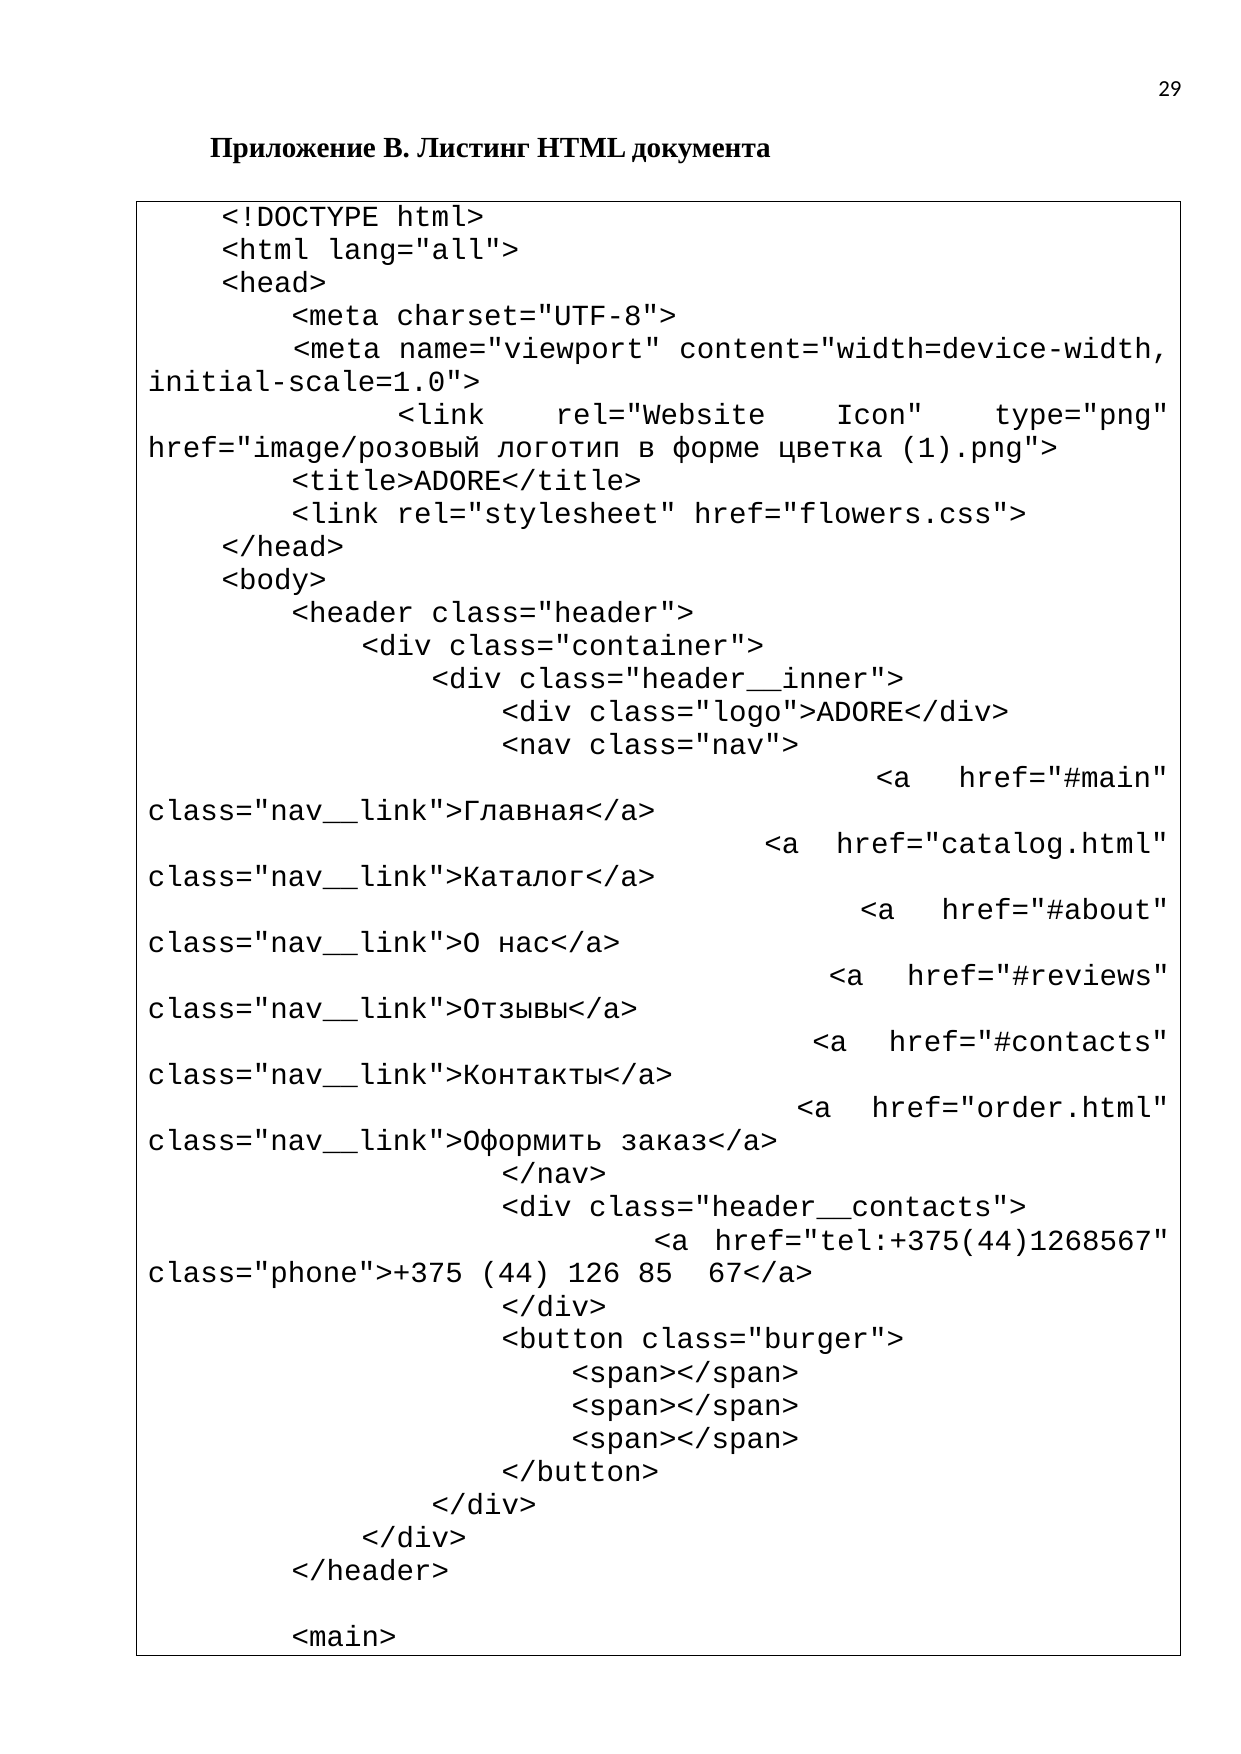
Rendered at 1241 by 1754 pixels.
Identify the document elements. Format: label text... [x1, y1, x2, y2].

text Приложение В. Листинг HTML документа [136, 130, 1181, 163]
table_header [137, 202, 1180, 1655]
